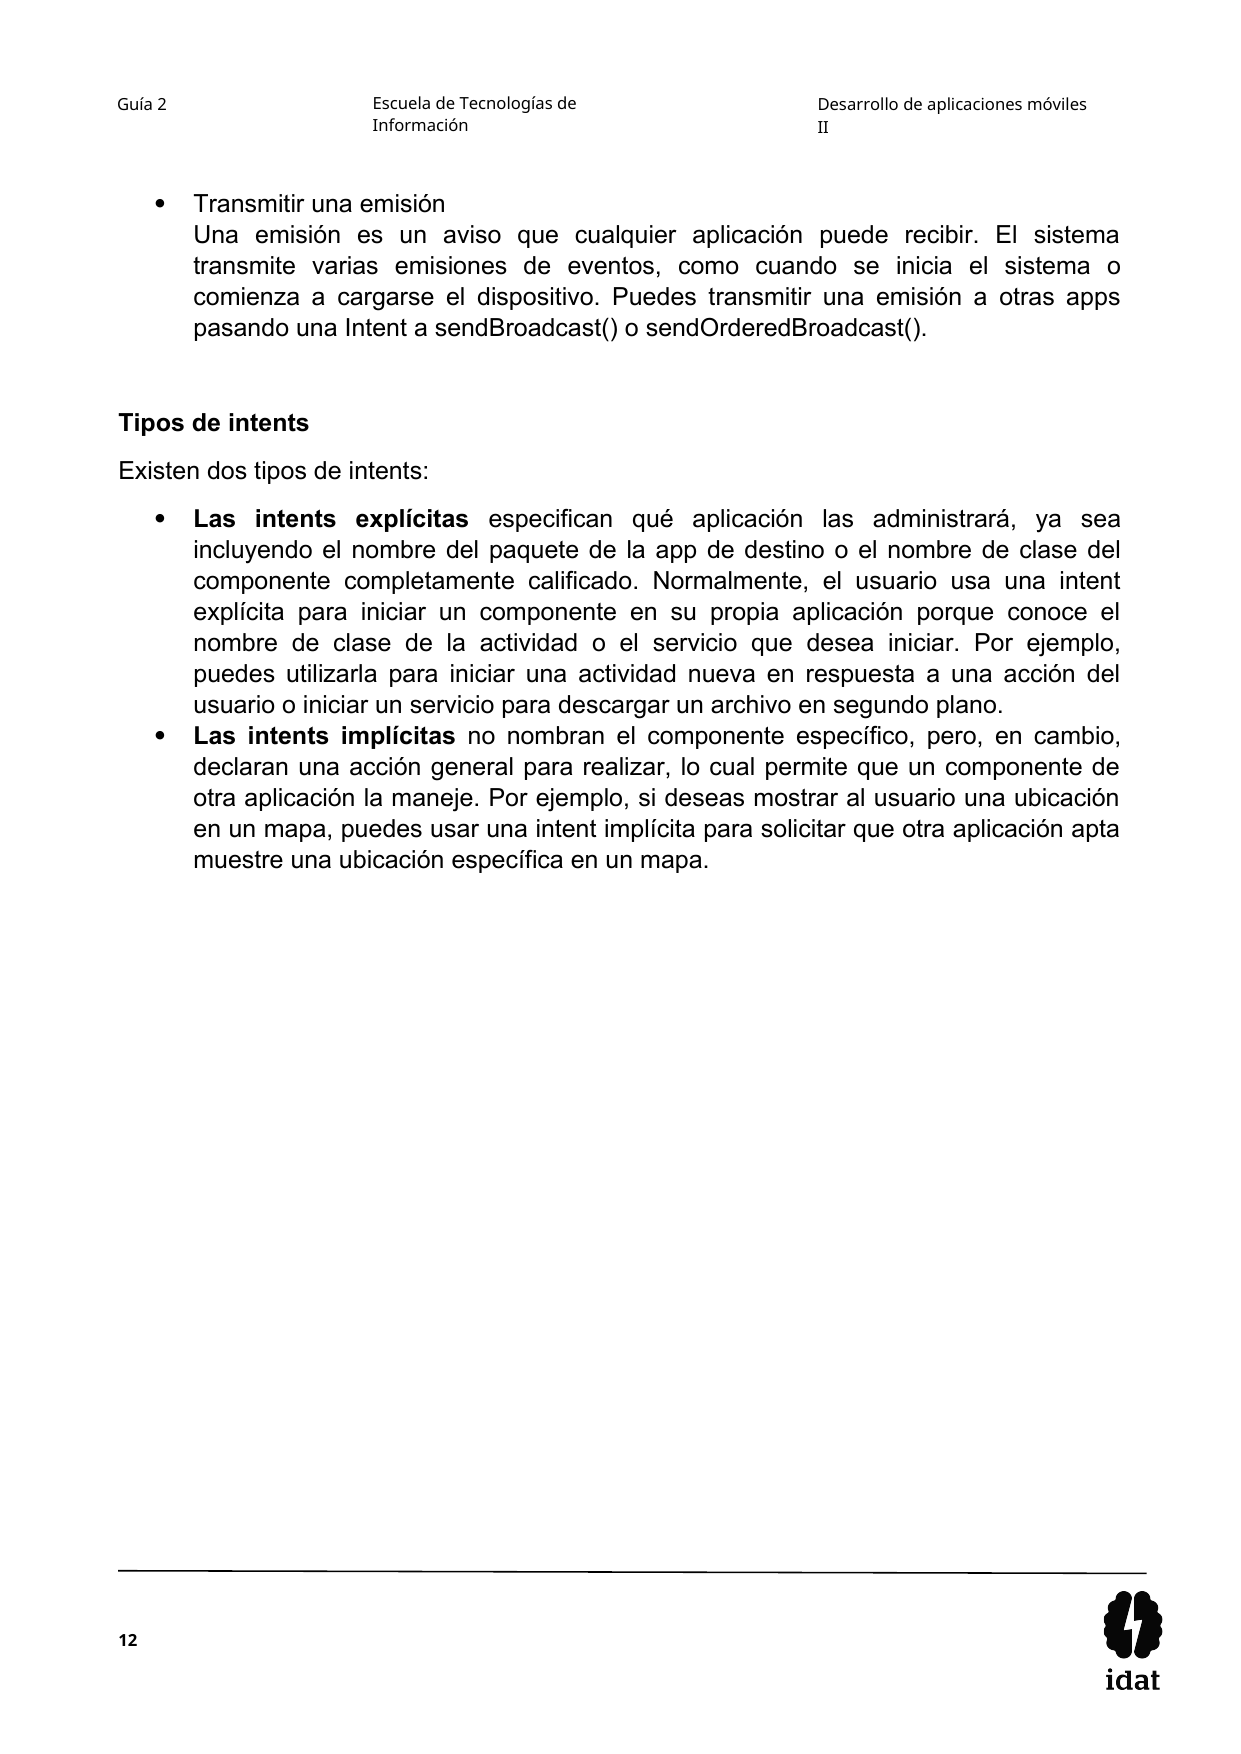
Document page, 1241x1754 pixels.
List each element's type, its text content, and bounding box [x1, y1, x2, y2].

list Las intents implícitas no nombran el componente específico, pero, en cambio, declaran una acción general para realizar, lo cual permite que un componente de otra aplicación la maneje. Por ejemplo, si deseas mostrar al usuario una ubicación en un mapa, puedes usar una intent implícita para solicitar que otra aplicación apta muestre una ubicación específica en un mapa. [156, 721, 1122, 874]
text Existen dos tipos de intents: [118, 456, 1122, 485]
list Transmitir una emisión [156, 189, 1122, 218]
picture [1103, 1591, 1163, 1690]
text Tipos de intents [118, 408, 1122, 437]
list Una emisión es un aviso que cualquier aplicación puede recibir. El sistema transmite varias emisiones de eventos, como cuando se inicia el sistema o comienza a cargarse el dispositivo. Puedes transmitir una emisión a otras apps pasando una Intent a sendBroadcast() o sendOrderedBroadcast(). [193, 220, 1122, 342]
list Las intents explícitas especifican qué aplicación las administrará, ya sea incluyendo el nombre del paquete de la app de destino o el nombre de clase del componente completamente calificado. Normalmente, el usuario usa una intent explícita para iniciar un componente en su propia aplicación porque conoce el nombre de clase de la actividad o el servicio que desea iniciar. Por ejemplo, puedes utilizarla para iniciar una actividad nueva en respuesta a una acción del usuario o iniciar un servicio para descargar un archivo en segundo plano. [156, 504, 1122, 719]
